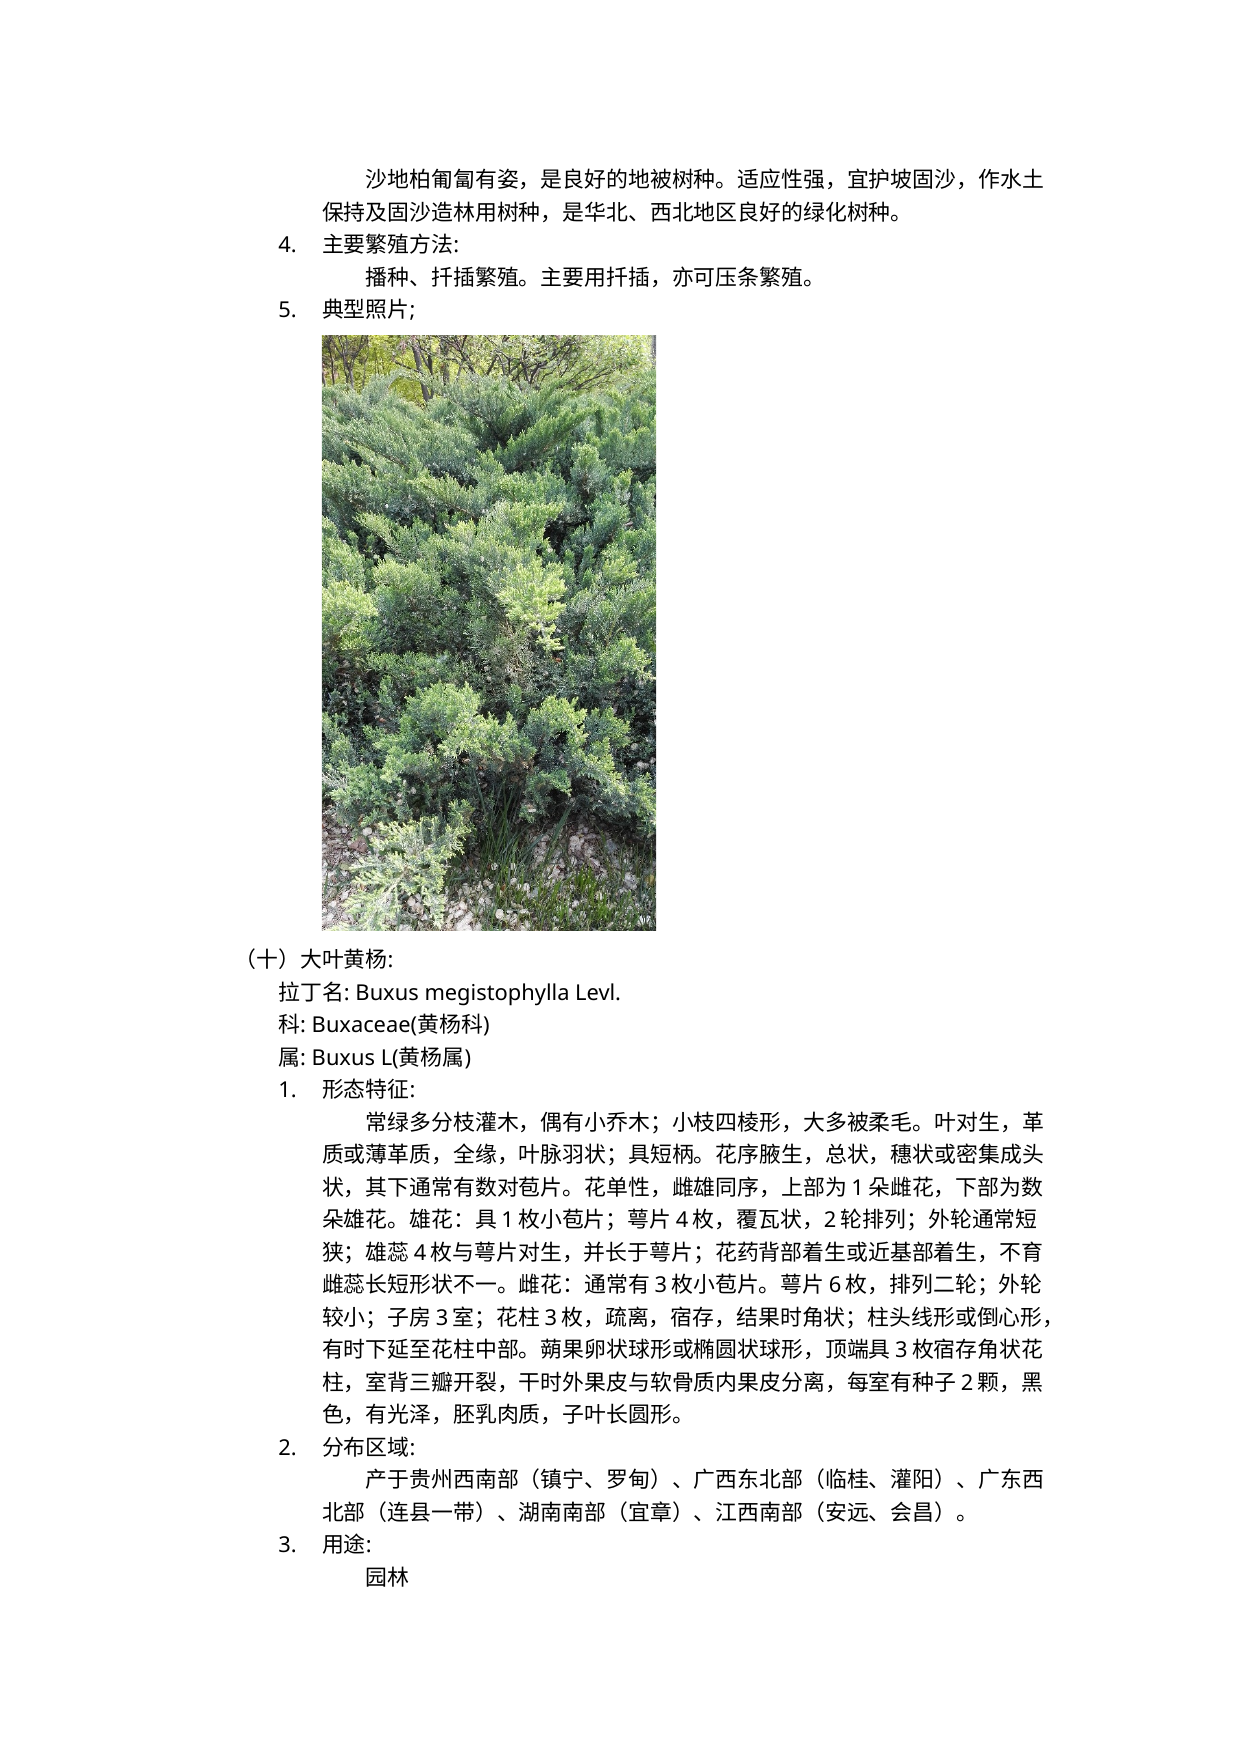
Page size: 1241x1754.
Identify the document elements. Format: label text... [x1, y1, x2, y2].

picture [321, 335, 657, 931]
list 拉丁名: Buxus megistophylla Levl. [278, 974, 1053, 1007]
list 科: Buxaceae(黄杨科) [278, 1007, 1053, 1039]
text （十）大叶黄杨: [234, 942, 1053, 974]
list 用途: [278, 1527, 1053, 1559]
list 分布区域: [278, 1429, 1053, 1462]
list 主要繁殖方法: [278, 227, 1053, 259]
list 形态特征: [278, 1072, 1053, 1104]
list 沙地柏匍匐有姿，是良好的地被树种。适应性强，宜护坡固沙，作水土保持及固沙造林用树种，是华北、西北地区良好的绿化树种。 [322, 162, 1053, 227]
list 播种、扦插繁殖。主要用扦插，亦可压条繁殖。 [322, 259, 1053, 292]
list 园林 [322, 1559, 1053, 1592]
list 属: Buxus L(黄杨属) [278, 1039, 1053, 1072]
list 典型照片; [278, 292, 1053, 324]
list 产于贵州西南部（镇宁、罗甸）、广西东北部（临桂、灌阳）、广东西北部（连县一带）、湖南南部（宜章）、江西南部（安远、会昌）。 [322, 1462, 1053, 1527]
list 常绿多分枝灌木，偶有小乔木；小枝四棱形，大多被柔毛。叶对生，革质或薄革质，全缘，叶脉羽状；具短柄。花序腋生，总状，穗状或密集成头状，其下通常有数对苞片。花单性，雌雄同序，上部为1朵雌花，下部为数朵雄花。雄花：具1枚小苞片；萼片4枚，覆瓦状，2轮排列；外轮通常短狭；雄蕊4枚与萼片对生，并长于萼片；花药背部着生或近基部着生，不育雌蕊长短形状不一。雌花：通常有3枚小苞片。萼片6枚，排列二轮；外轮较小；子房3室；花柱3枚，疏离，宿存，结果时角状；柱头线形或倒心形，有时下延至花柱中部。蒴果卵状球形或椭圆状球形，顶端具3枚宿存角状花柱，室背三瓣开裂，干时外果皮与软骨质内果皮分离，每室有种子2颗，黑色，有光泽，胚乳肉质，子叶长圆形。 [322, 1104, 1053, 1429]
